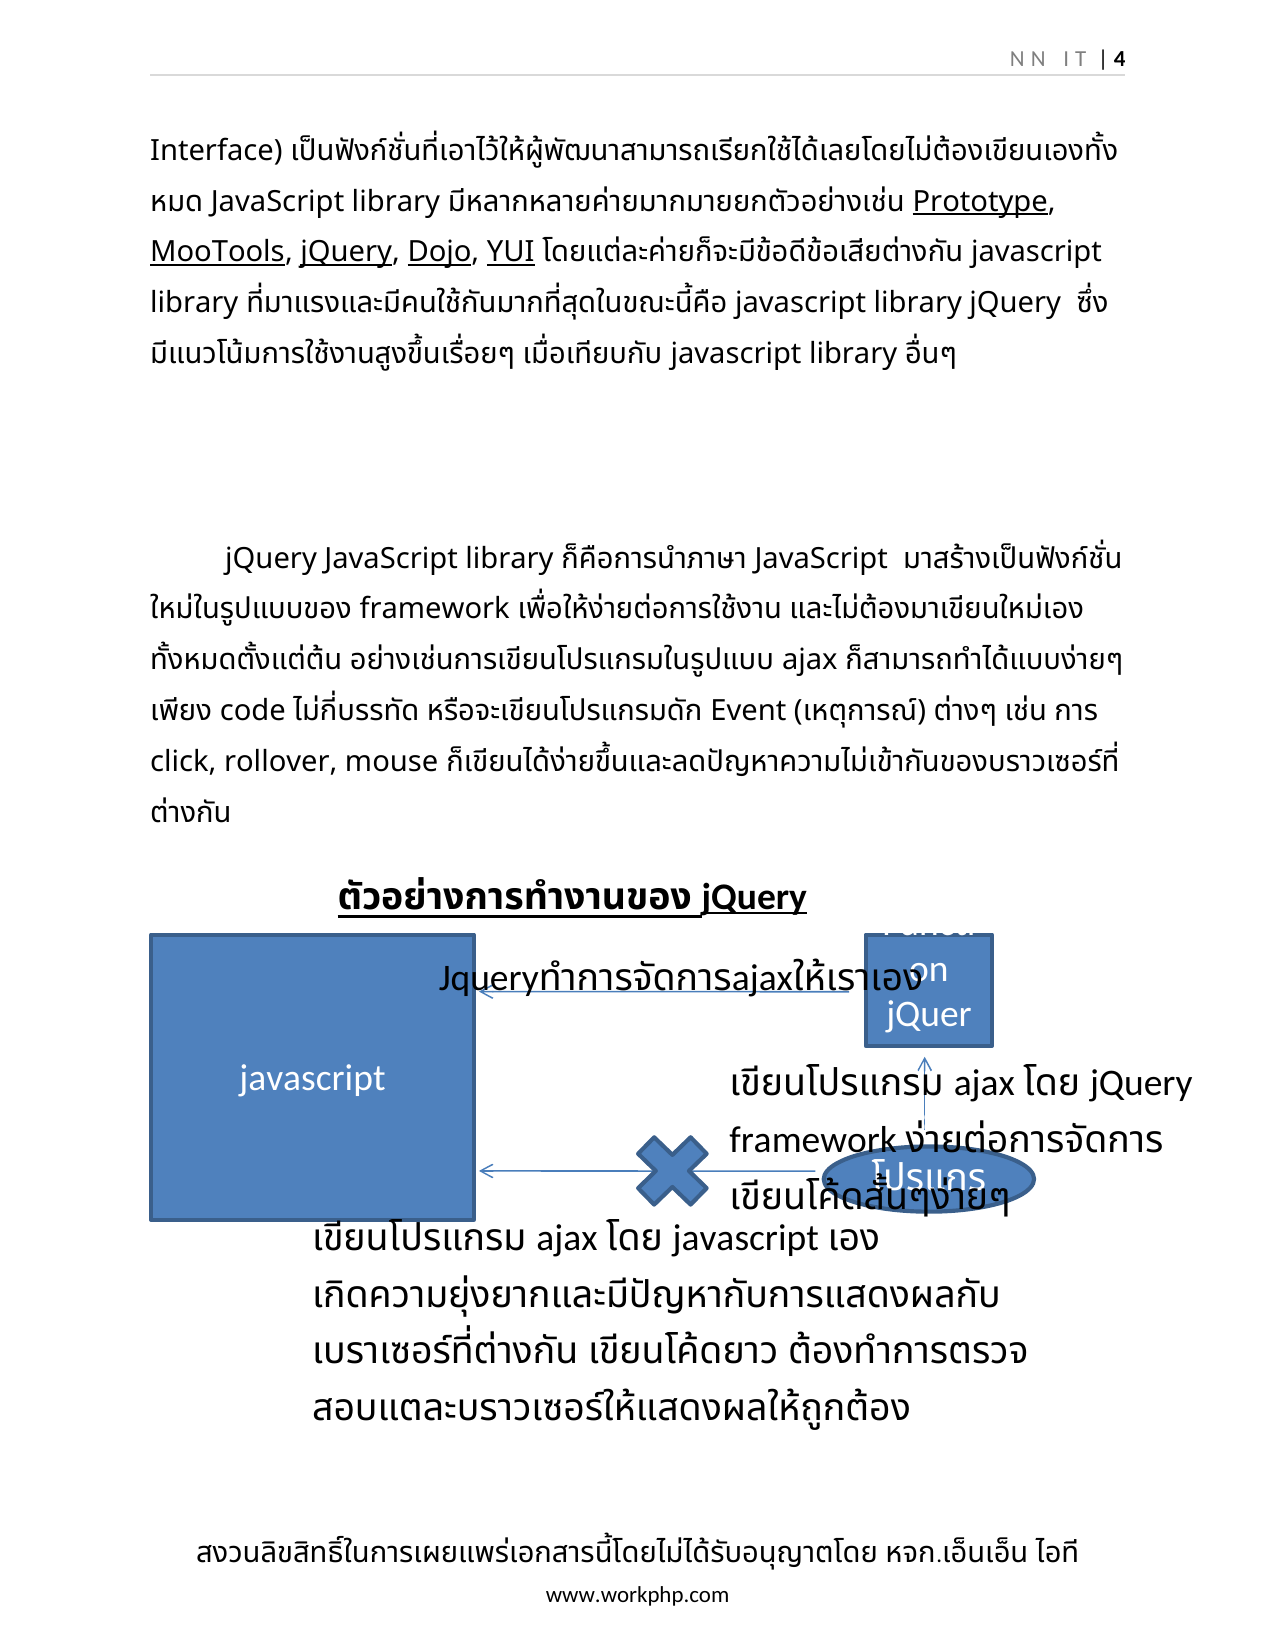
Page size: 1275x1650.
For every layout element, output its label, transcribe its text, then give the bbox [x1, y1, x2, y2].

text jQuery JavaScript library ก็คือการนำภาษา JavaScript มาสร้างเป็นฟังก์ชั่นใหม่ในรูปแบบของ framework เพื่อให้ง่ายต่อการใช้งาน และไม่ต้องมาเขียนใหม่เองทั้งหมดตั้งแต่ต้น อย่างเช่นการเขียนโปรแกรมในรูปแบบ ajax ก็สามารถทำได้แบบง่ายๆ เพียง code ไม่กี่บรรทัด หรือจะเขียนโปรแกรมดัก Event (เหตุการณ์) ต่างๆ เช่น การ click, rollover, mouse ก็เขียนได้ง่ายขึ้นและลดปัญหาความไม่เข้ากันของบราวเซอร์ที่ต่างกัน [150, 537, 1125, 835]
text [150, 129, 1125, 377]
